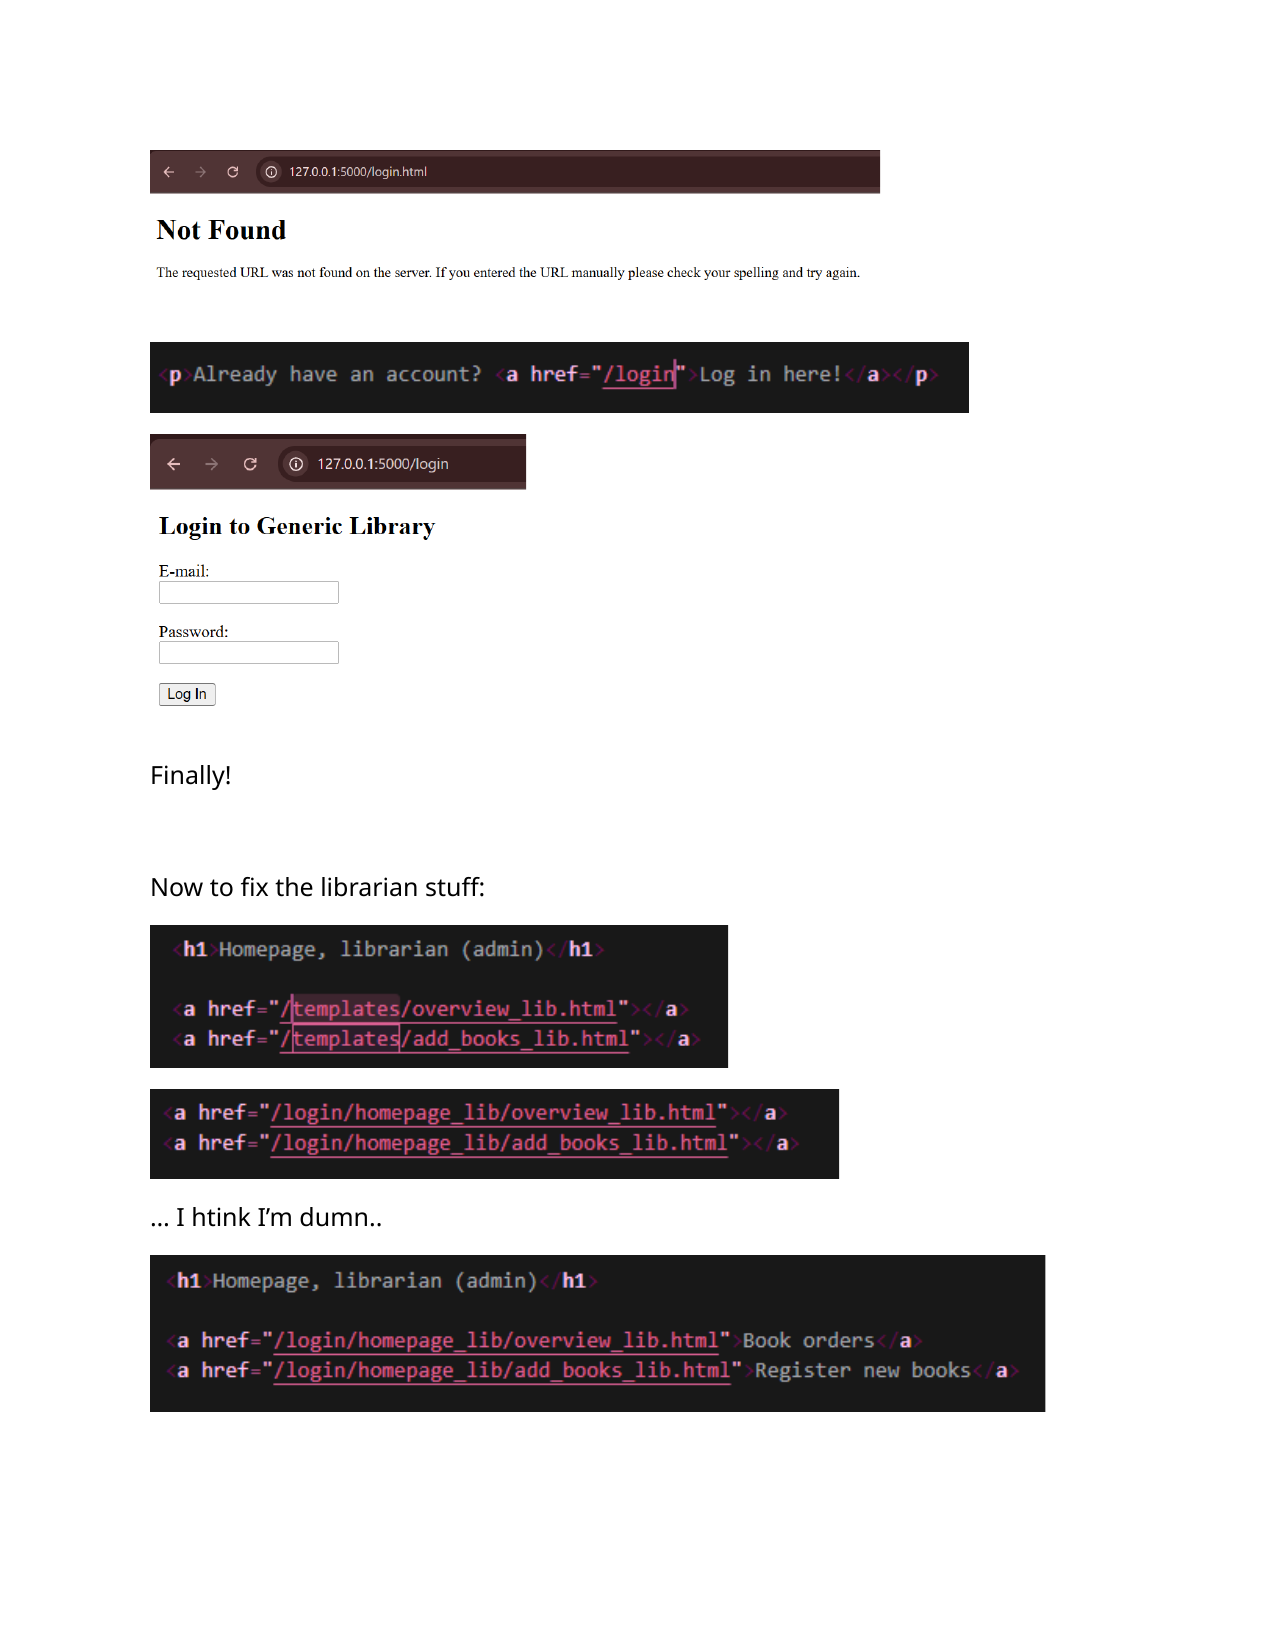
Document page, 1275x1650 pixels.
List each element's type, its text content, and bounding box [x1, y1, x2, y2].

picture [150, 1255, 1046, 1412]
text Finally! [150, 758, 1125, 792]
text … I htink I’m dumn.. [150, 1200, 1125, 1234]
picture [150, 342, 969, 413]
picture [150, 1089, 840, 1179]
picture [150, 925, 729, 1068]
picture [150, 150, 880, 321]
text Now to fix the librarian stuff: [150, 869, 1125, 903]
picture [150, 434, 527, 736]
